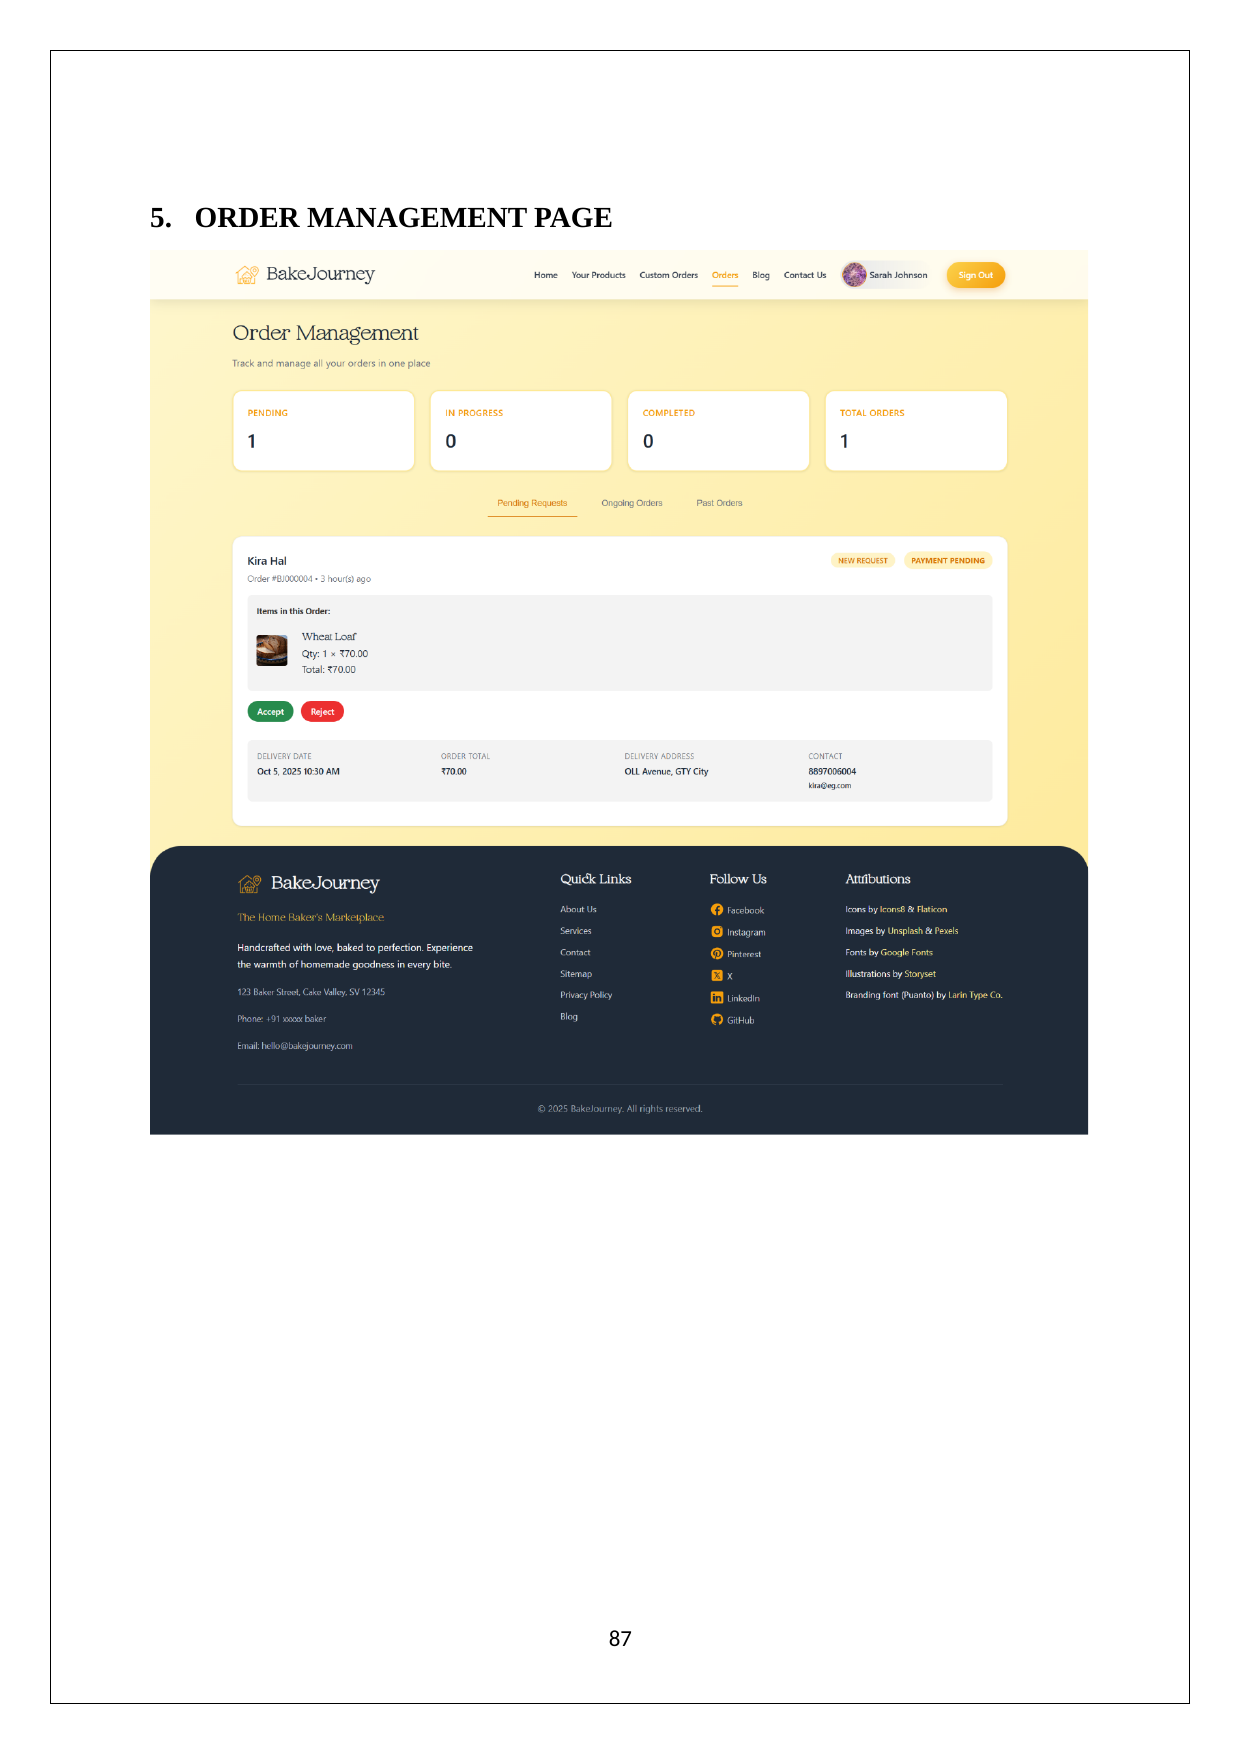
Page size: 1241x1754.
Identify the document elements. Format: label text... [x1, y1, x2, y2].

list ORDER MANAGEMENT PAGE [150, 200, 1090, 234]
picture [150, 250, 1089, 1135]
